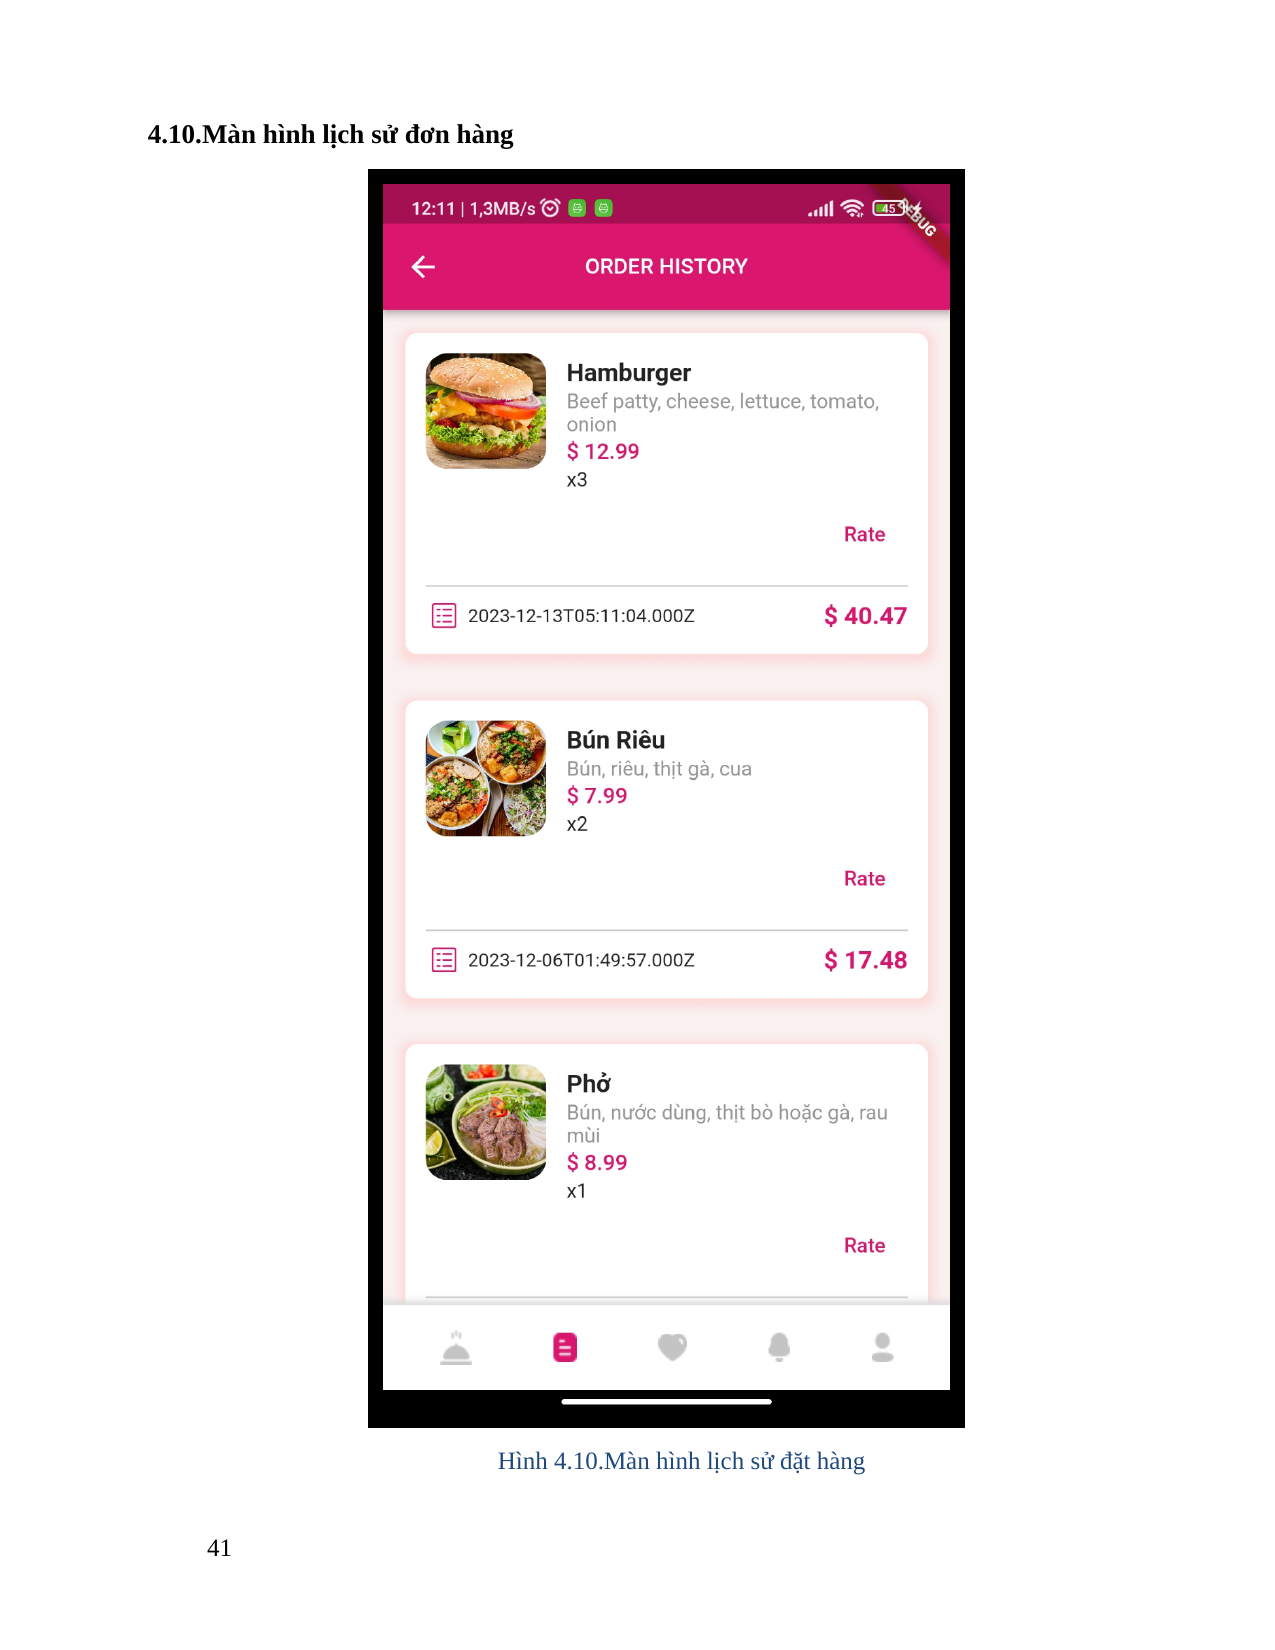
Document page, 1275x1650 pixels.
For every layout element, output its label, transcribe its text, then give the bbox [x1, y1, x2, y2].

subtitle 4.10.Màn hình lịch sử đơn hàng [148, 118, 1186, 149]
picture [383, 184, 950, 1413]
text Hình 4.10.Màn hình lịch sử đặt hàng [373, 1446, 1186, 1474]
